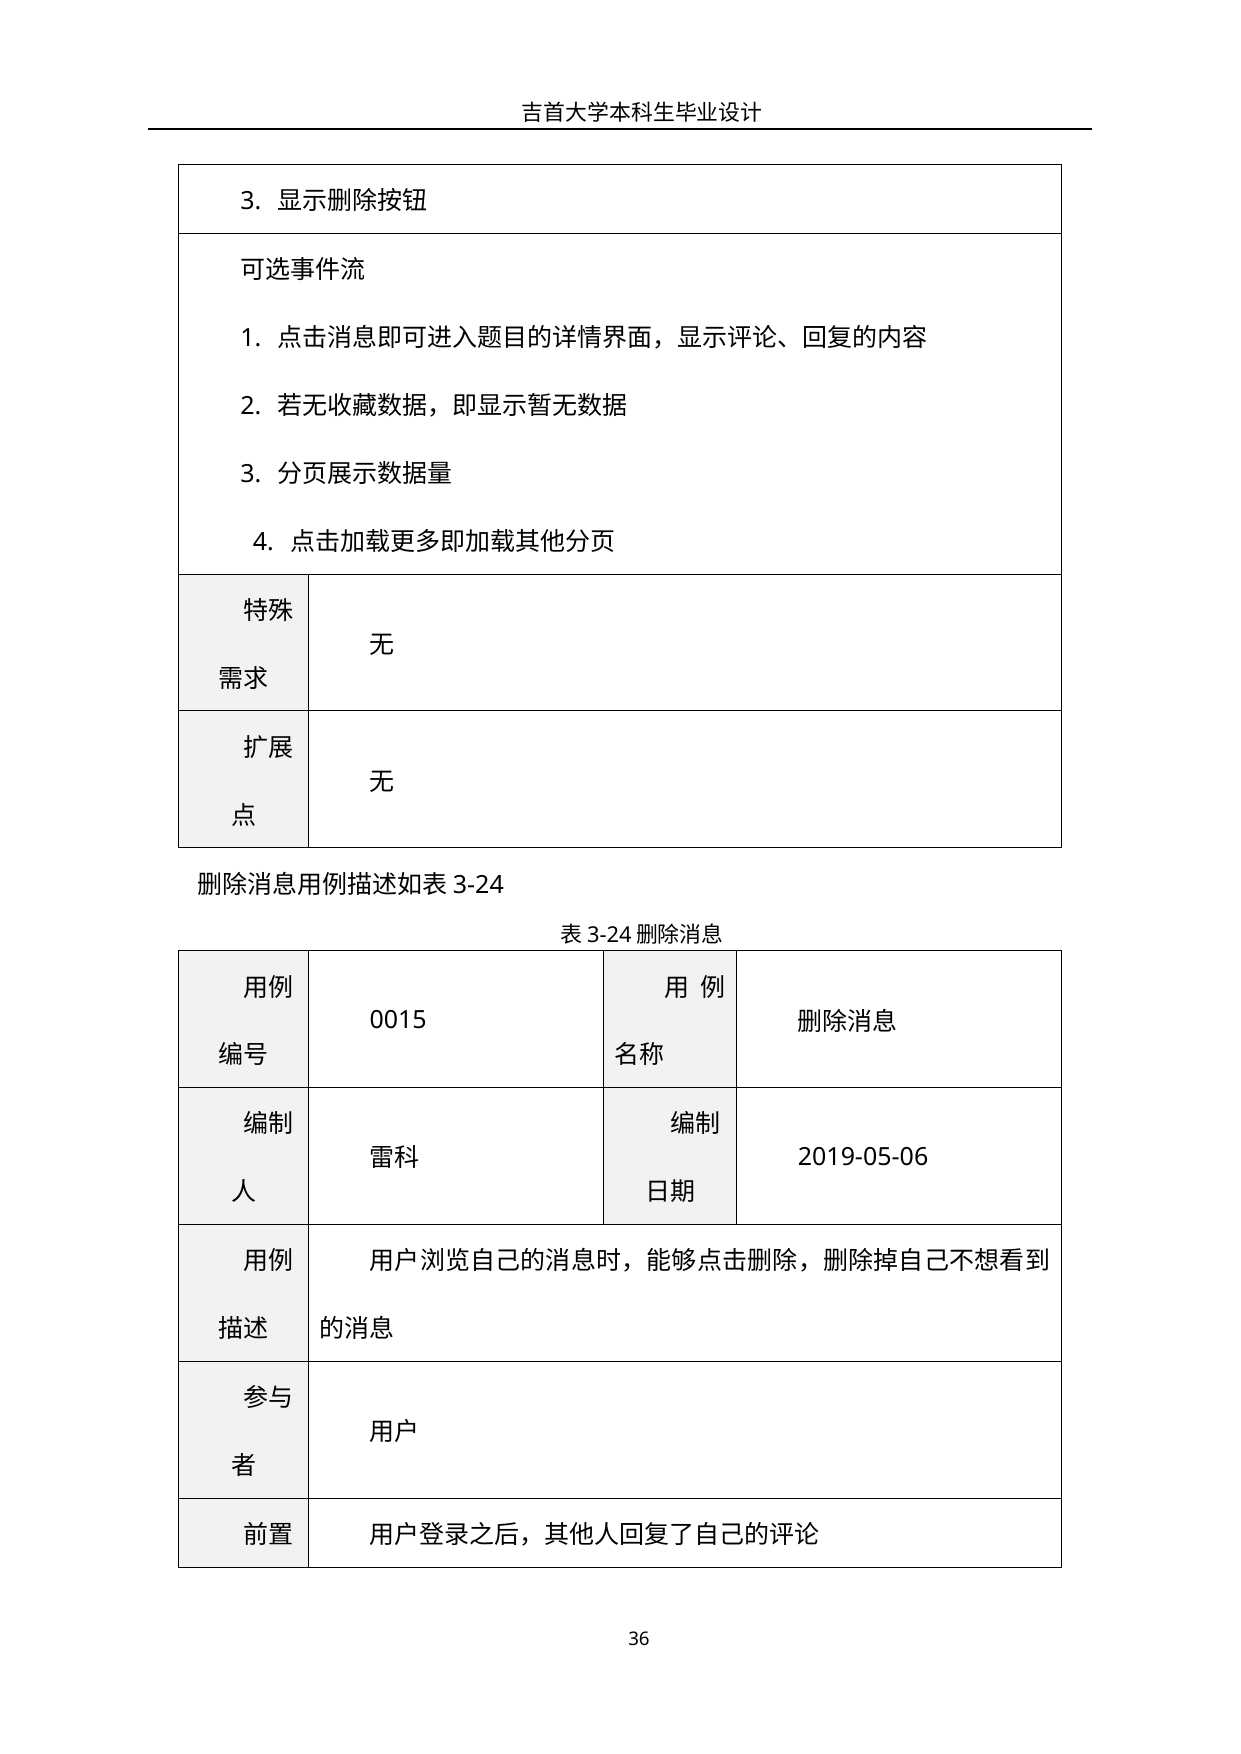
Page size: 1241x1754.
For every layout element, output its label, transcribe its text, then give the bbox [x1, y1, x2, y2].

table_cell 无 [309, 575, 1061, 710]
text 删除消息用例描述如表3-24 [148, 848, 1092, 916]
table_cell 参与者 [179, 1362, 308, 1498]
table_cell 前置条件 [179, 1499, 308, 1567]
table_cell 无 [309, 711, 1061, 847]
text 表3-24删除消息 [148, 916, 1092, 950]
table_cell 编制日期 [604, 1088, 736, 1224]
table_cell 用例描述 [179, 1225, 308, 1361]
table_cell 雷科 [309, 1088, 603, 1224]
table_cell 用户登录之后，其他人回复了自己的评论 [309, 1499, 1061, 1567]
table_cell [179, 165, 1061, 233]
table_cell 编制人 [179, 1088, 308, 1224]
table_cell 2019-05-06 [737, 1088, 1061, 1224]
table_cell 扩展点 [179, 711, 308, 847]
table_cell 可选事件流 点击消息即可进入题目的详情界面，显示评论、回复的内容 若无收藏数据，即显示暂无数据 分页展示数据量 点击加载更多即加载其他分页 [179, 234, 1061, 573]
table_cell 用户浏览自己的消息时，能够点击删除，删除掉自己不想看到的消息 [309, 1225, 1061, 1361]
table_cell 特殊需求 [179, 575, 308, 710]
table_header 删除消息 [737, 951, 1061, 1087]
table_header 0015 [309, 951, 603, 1087]
table_header 用例名称 [604, 951, 736, 1087]
table_cell 用户 [309, 1362, 1061, 1498]
table_header 用例编号 [179, 951, 308, 1087]
